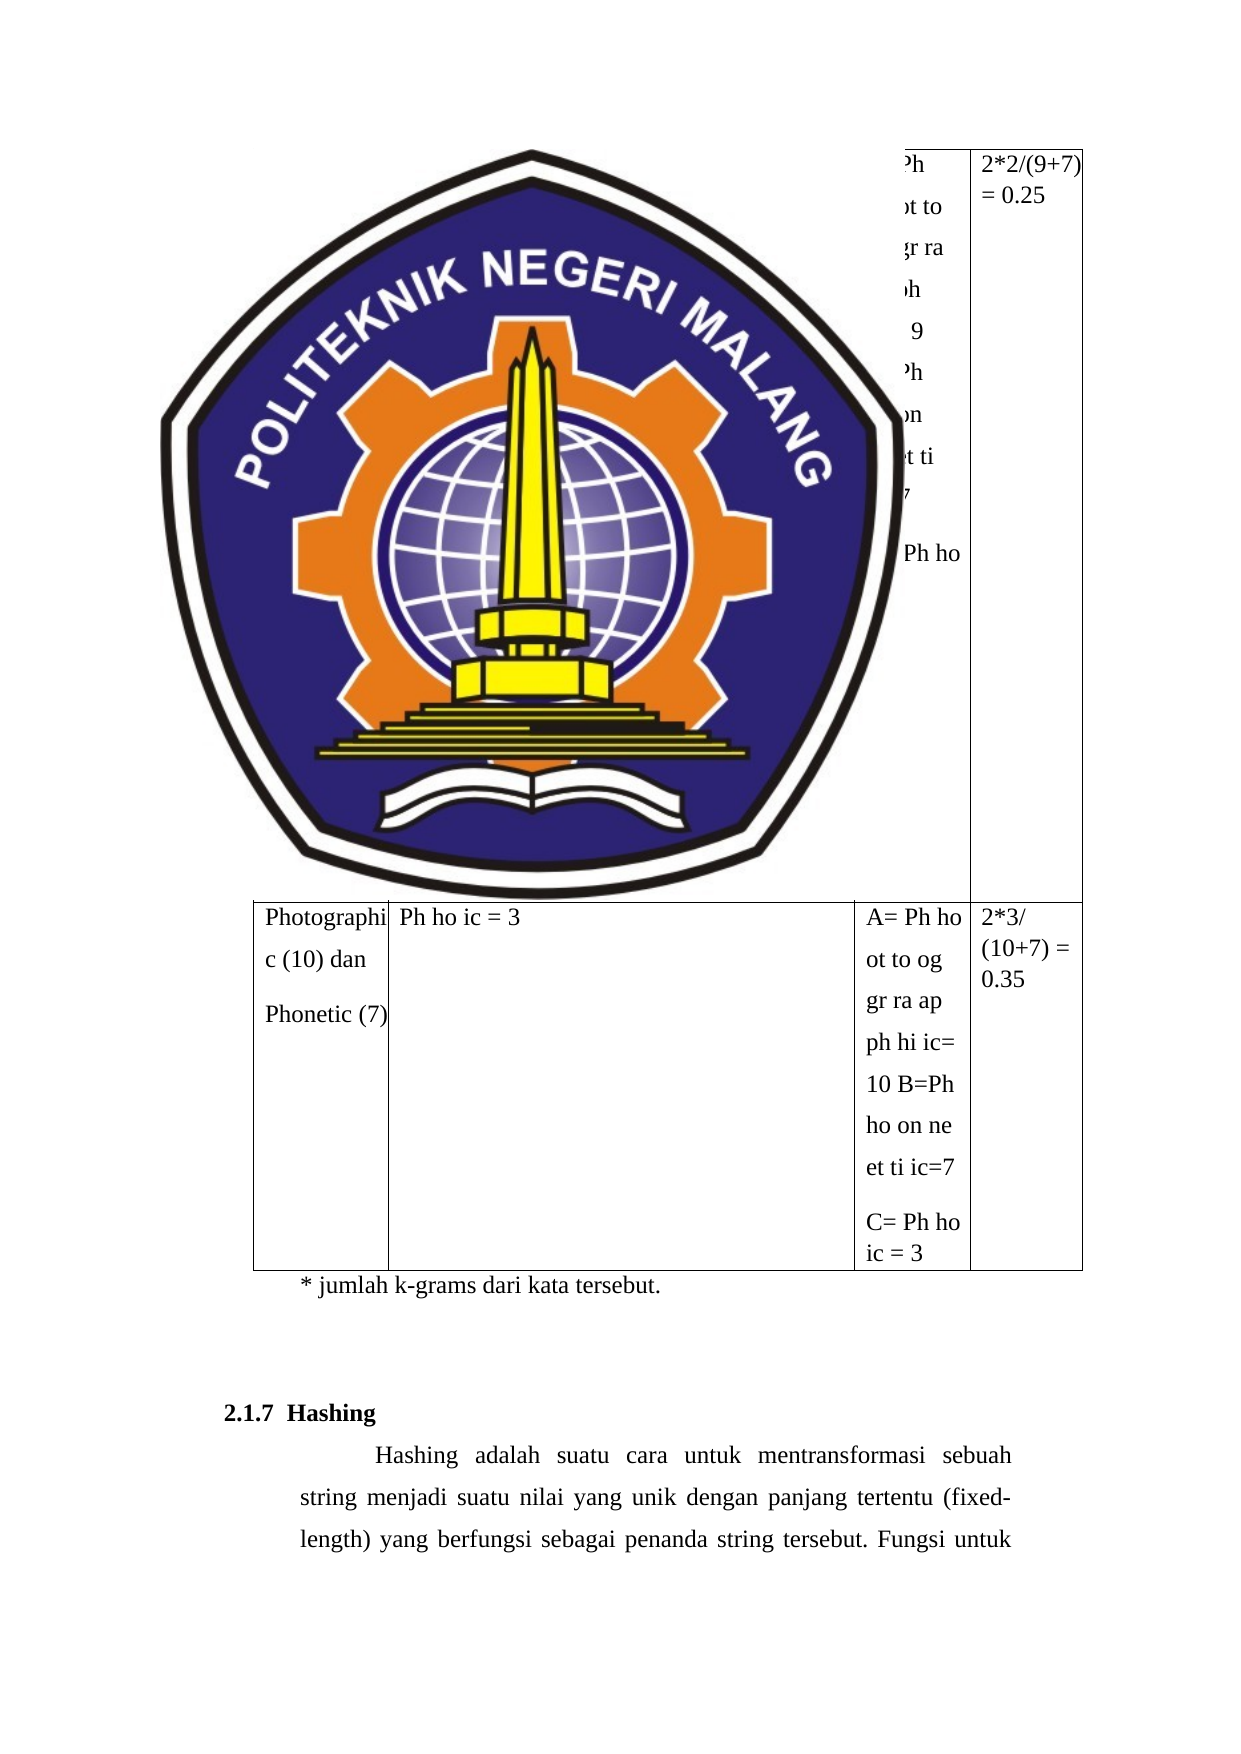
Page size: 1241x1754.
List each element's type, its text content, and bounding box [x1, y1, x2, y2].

table_cell A= Ph ho ot to og gr ra ap ph hi ic= 10 B=Ph ho on ne et ti ic=7 C= Ph ho ic = 3 [855, 903, 970, 1269]
table_cell 2*3/(10+7) = 0.35 [971, 903, 1082, 1269]
table_cell A=Ph ho ot to og gr ra ap ph hy= 9 B=Ph ho on ne et ti ic=7 C= Ph ho = 2 [855, 150, 970, 902]
table_cell Ph ho ic = 3 [389, 903, 854, 1269]
picture [160, 149, 905, 900]
table_cell Photographic (10) dan Phonetic (7) [254, 903, 388, 1269]
text * jumlah k-grams dari kata tersebut. [300, 1270, 1099, 1299]
table_cell 2*2/(9+7) = 0.25 [971, 150, 1082, 902]
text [300, 1441, 1012, 1553]
subtitle 2.1.7 Hashing [223, 1398, 1012, 1427]
